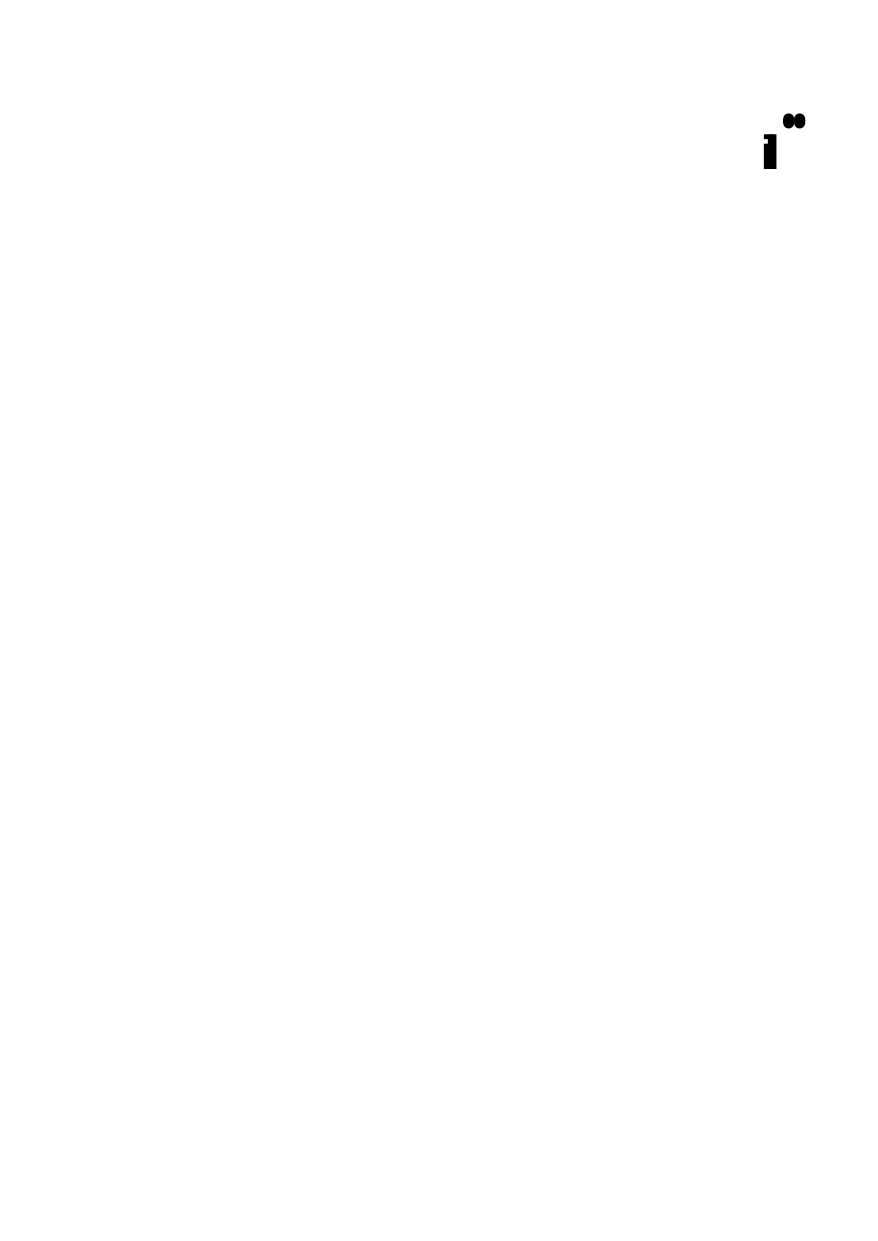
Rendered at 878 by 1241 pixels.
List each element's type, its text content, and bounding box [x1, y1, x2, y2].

text ill•• [59, 59, 818, 164]
